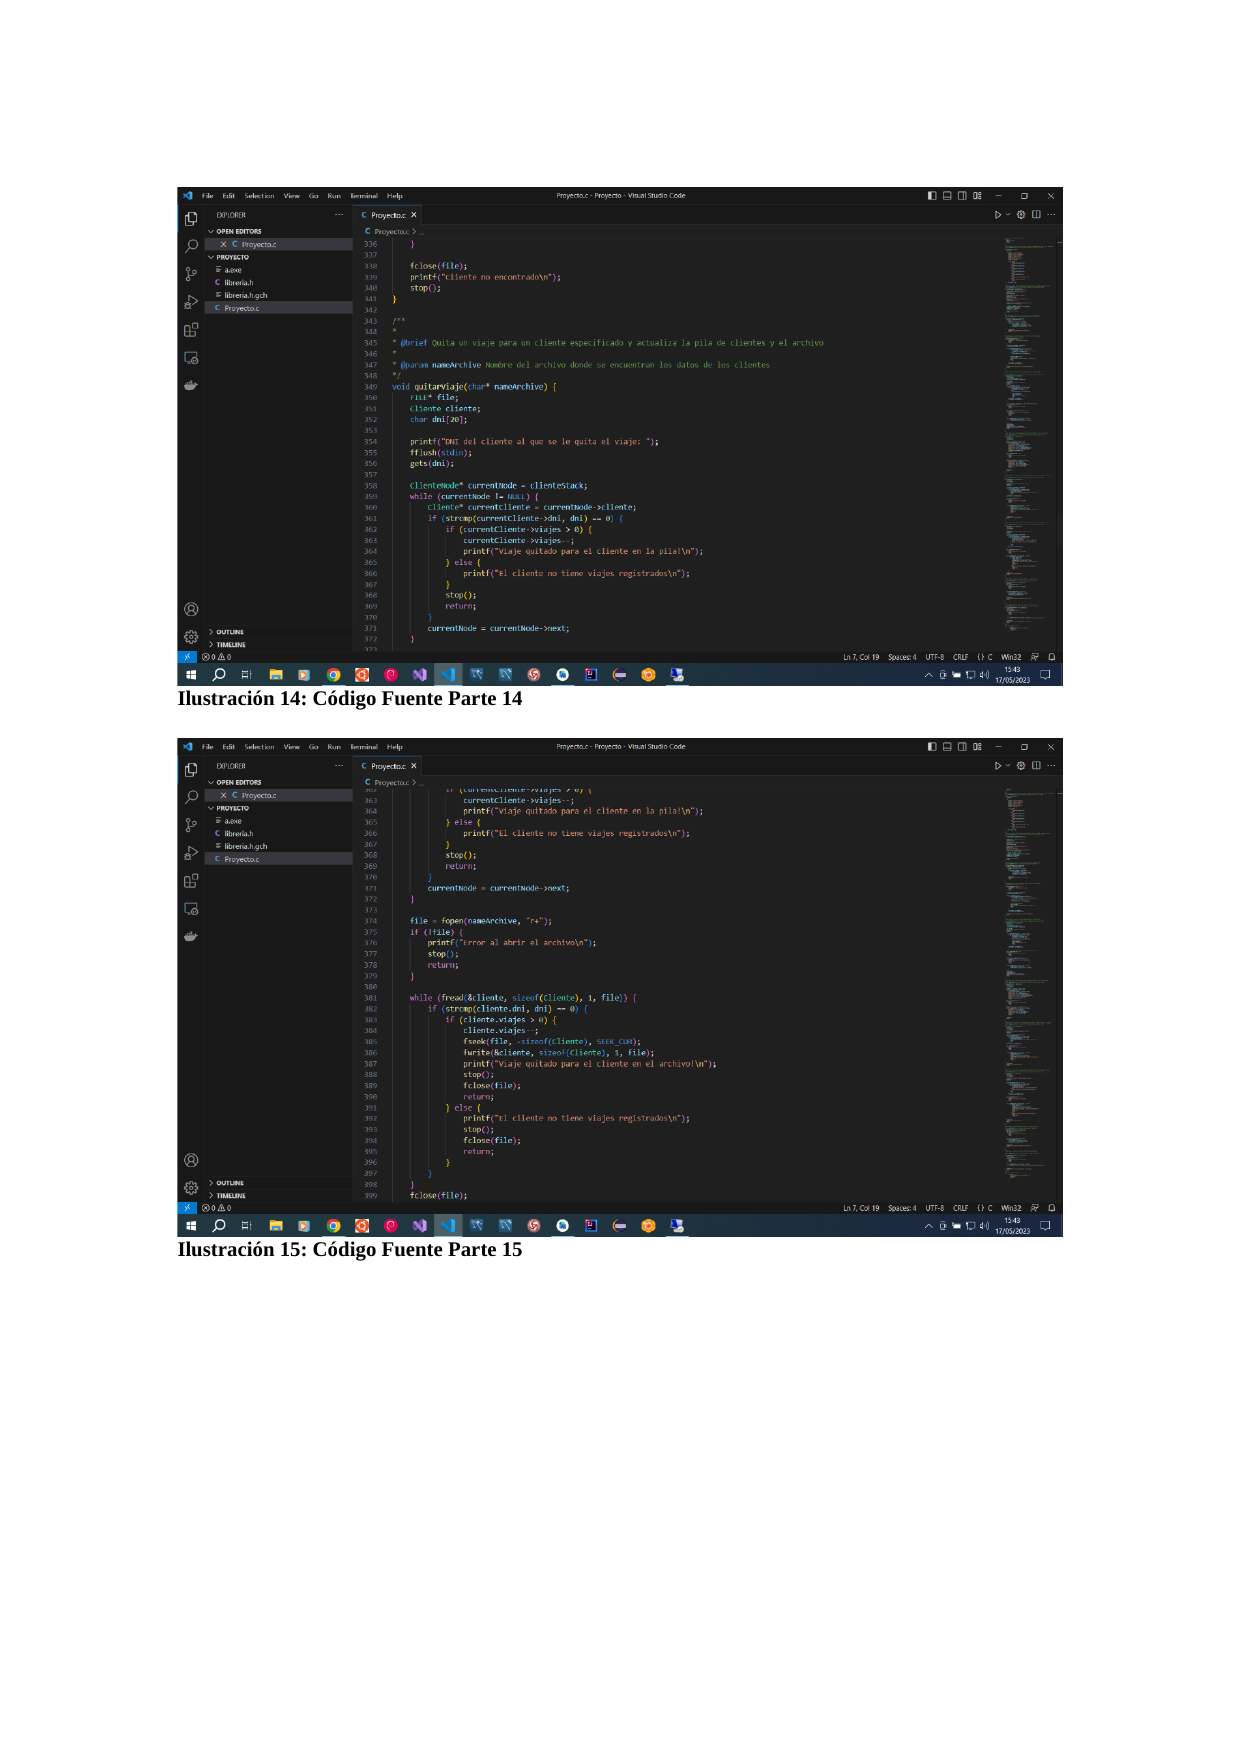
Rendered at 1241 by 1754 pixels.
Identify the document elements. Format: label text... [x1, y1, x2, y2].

picture [177, 187, 1063, 686]
picture [177, 738, 1063, 1237]
